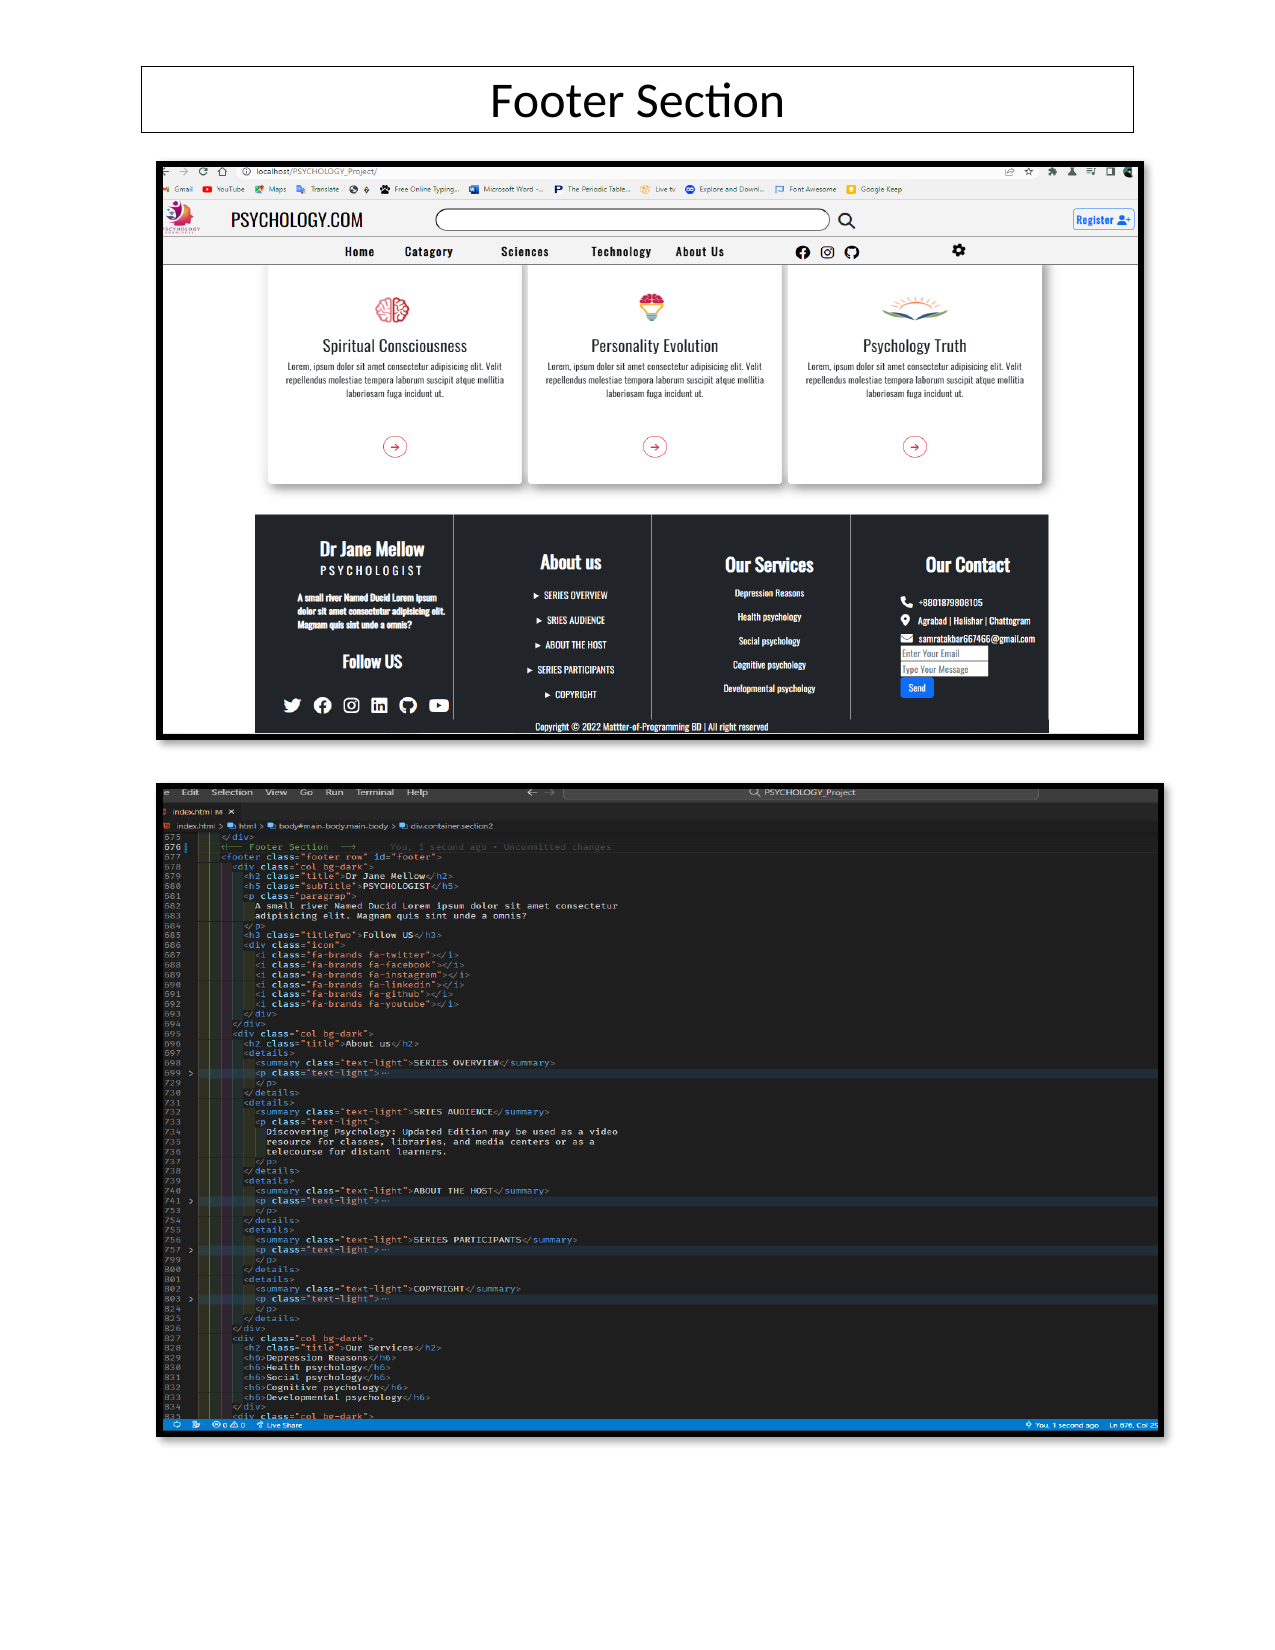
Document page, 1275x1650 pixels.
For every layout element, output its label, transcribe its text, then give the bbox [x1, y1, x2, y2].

picture [163, 789, 1158, 1431]
text Footer Section [142, 67, 1133, 132]
picture [163, 167, 1138, 734]
